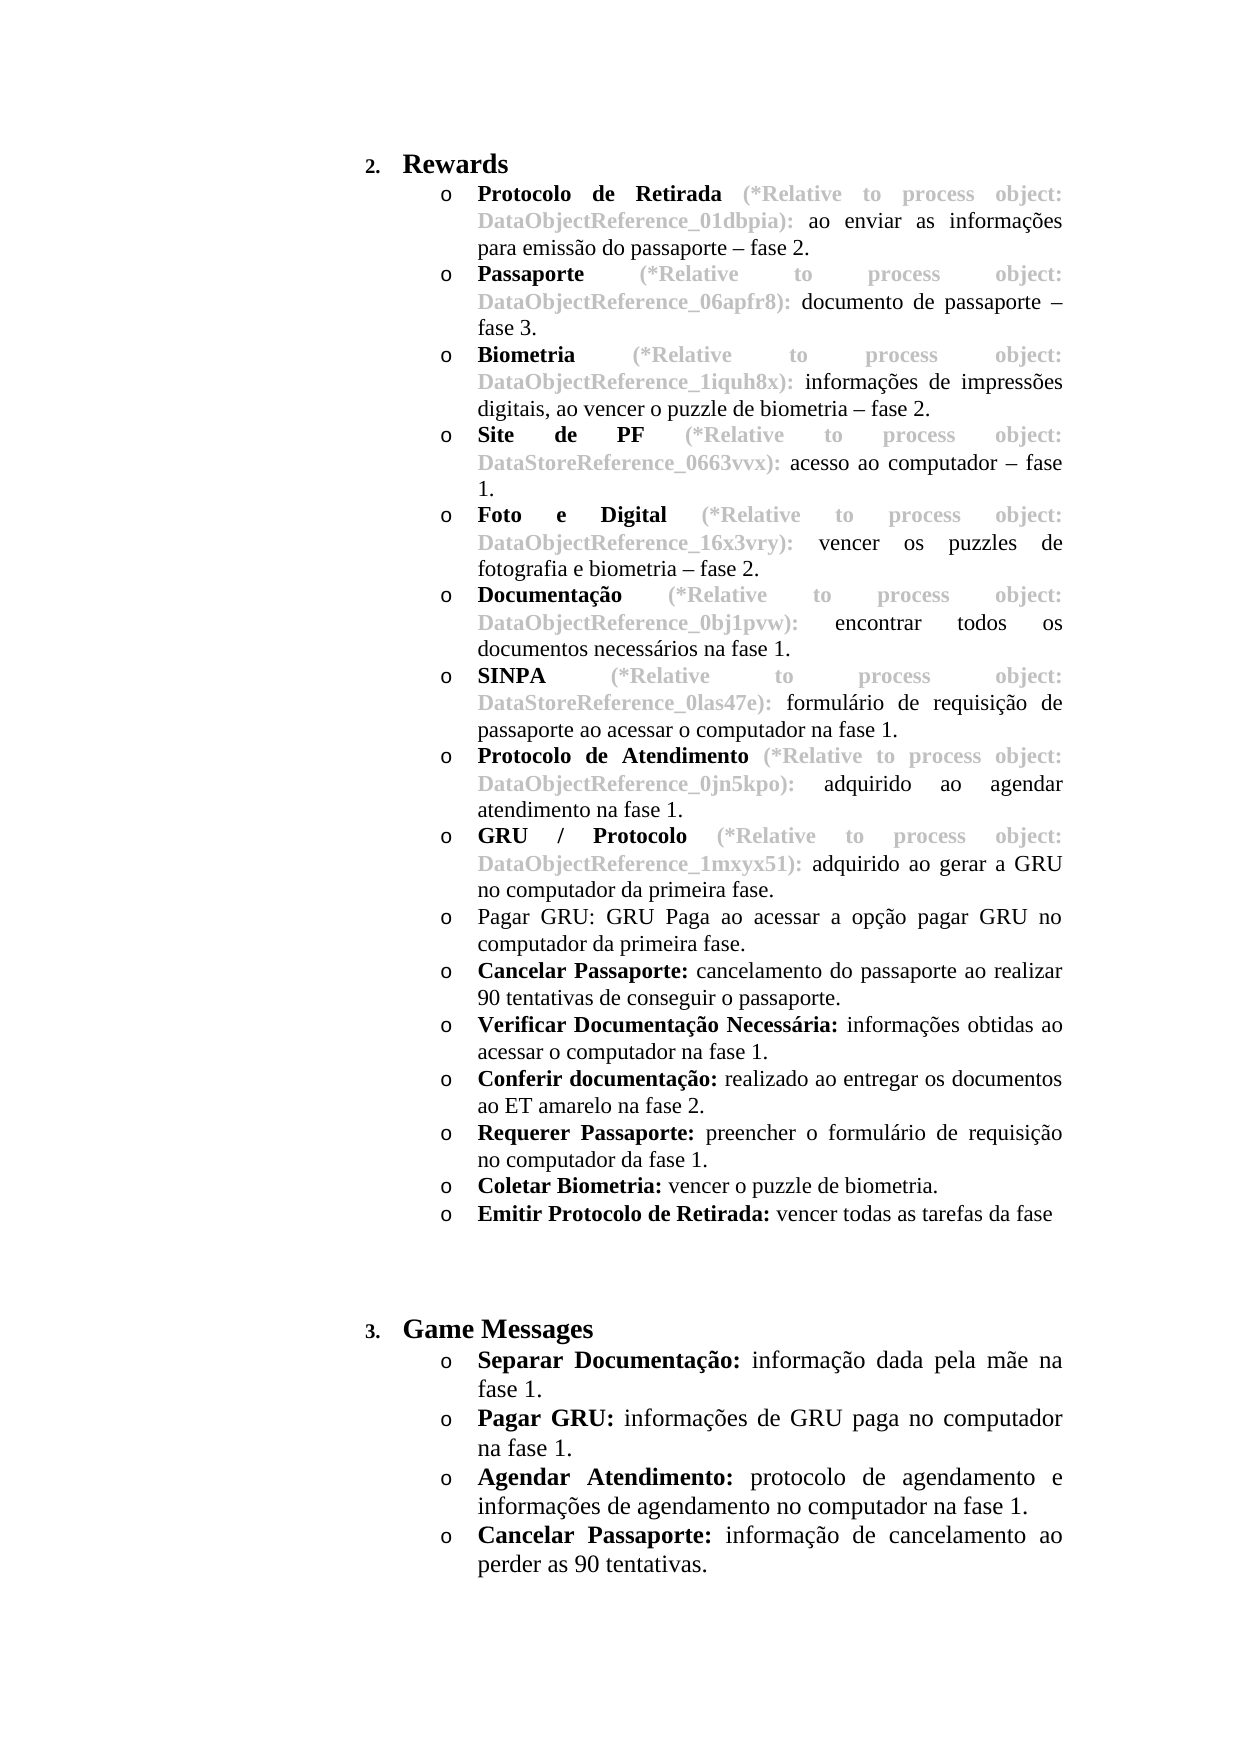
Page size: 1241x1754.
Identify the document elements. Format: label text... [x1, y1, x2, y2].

list Protocolo de Retirada (*Relative to process object: DataObjectReference_01dbpia): ao enviar as informações para emissão do passaporte – fase 2. [440, 180, 1063, 260]
list SINPA (*Relative to process object: DataStoreReference_0las47e): formulário de requisição de passaporte ao acessar o computador na fase 1. [440, 662, 1063, 742]
list Pagar GRU: GRU Paga ao acessar a opção pagar GRU no computador da primeira fase. [440, 903, 1063, 957]
list Passaporte (*Relative to process object: DataObjectReference_06apfr8): documento de passaporte – fase 3. [440, 260, 1063, 341]
list Pagar GRU: informações de GRU paga no computador na fase 1. [440, 1403, 1063, 1462]
list Conferir documentação: realizado ao entregar os documentos ao ET amarelo na fase 2. [440, 1065, 1063, 1119]
list Cancelar Passaporte: ​cancelamento do passaporte ao realizar 90 tentativas de conseguir o passaporte. [440, 957, 1063, 1011]
list Biometria (*Relative to process object: DataObjectReference_1iquh8x): informações de impressões digitais, ao vencer o puzzle de biometria – fase 2. [440, 341, 1063, 421]
list Agendar Atendimento: ​protocolo de agendamento e informações de agendamento no computador na fase 1. [440, 1462, 1063, 1520]
list Emitir Protocolo de Retirada: vencer todas as tarefas da fase [440, 1200, 1063, 1228]
list Verificar Documentação Necessária: informações obtidas ao acessar o computador na fase 1. [440, 1011, 1063, 1065]
list Separar Documentação: informação dada pela mãe na fase 1. [440, 1345, 1063, 1403]
list Site de PF (*Relative to process object: DataStoreReference_0663vvx): acesso ao computador – fase 1. [440, 421, 1063, 501]
list Documentação (*Relative to process object: DataObjectReference_0bj1pvw): encontrar todos os documentos necessários na fase 1. [440, 582, 1063, 662]
list Requerer Passaporte: preencher o formulário de requisição no computador da fase 1. [440, 1119, 1063, 1173]
list Coletar Biometria: vencer o puzzle de biometria. [440, 1173, 1063, 1200]
list Rewards [365, 148, 1063, 180]
list Cancelar Passaporte: informação de cancelamento ao perder as 90 tentativas. [440, 1520, 1063, 1578]
list Protocolo de Atendimento (*Relative to process object: DataObjectReference_0jn5kpo): adquirido ao agendar atendimento na fase 1. [440, 742, 1063, 822]
list Game Messages [365, 1312, 1063, 1345]
list GRU / Protocolo (*Relative to process object: DataObjectReference_1mxyx51): adquirido ao gerar a GRU no computador da primeira fase. [440, 822, 1063, 903]
list Foto e Digital (*Relative to process object: DataObjectReference_16x3vry): vencer os puzzles de fotografia e biometria – fase 2. [440, 501, 1063, 582]
